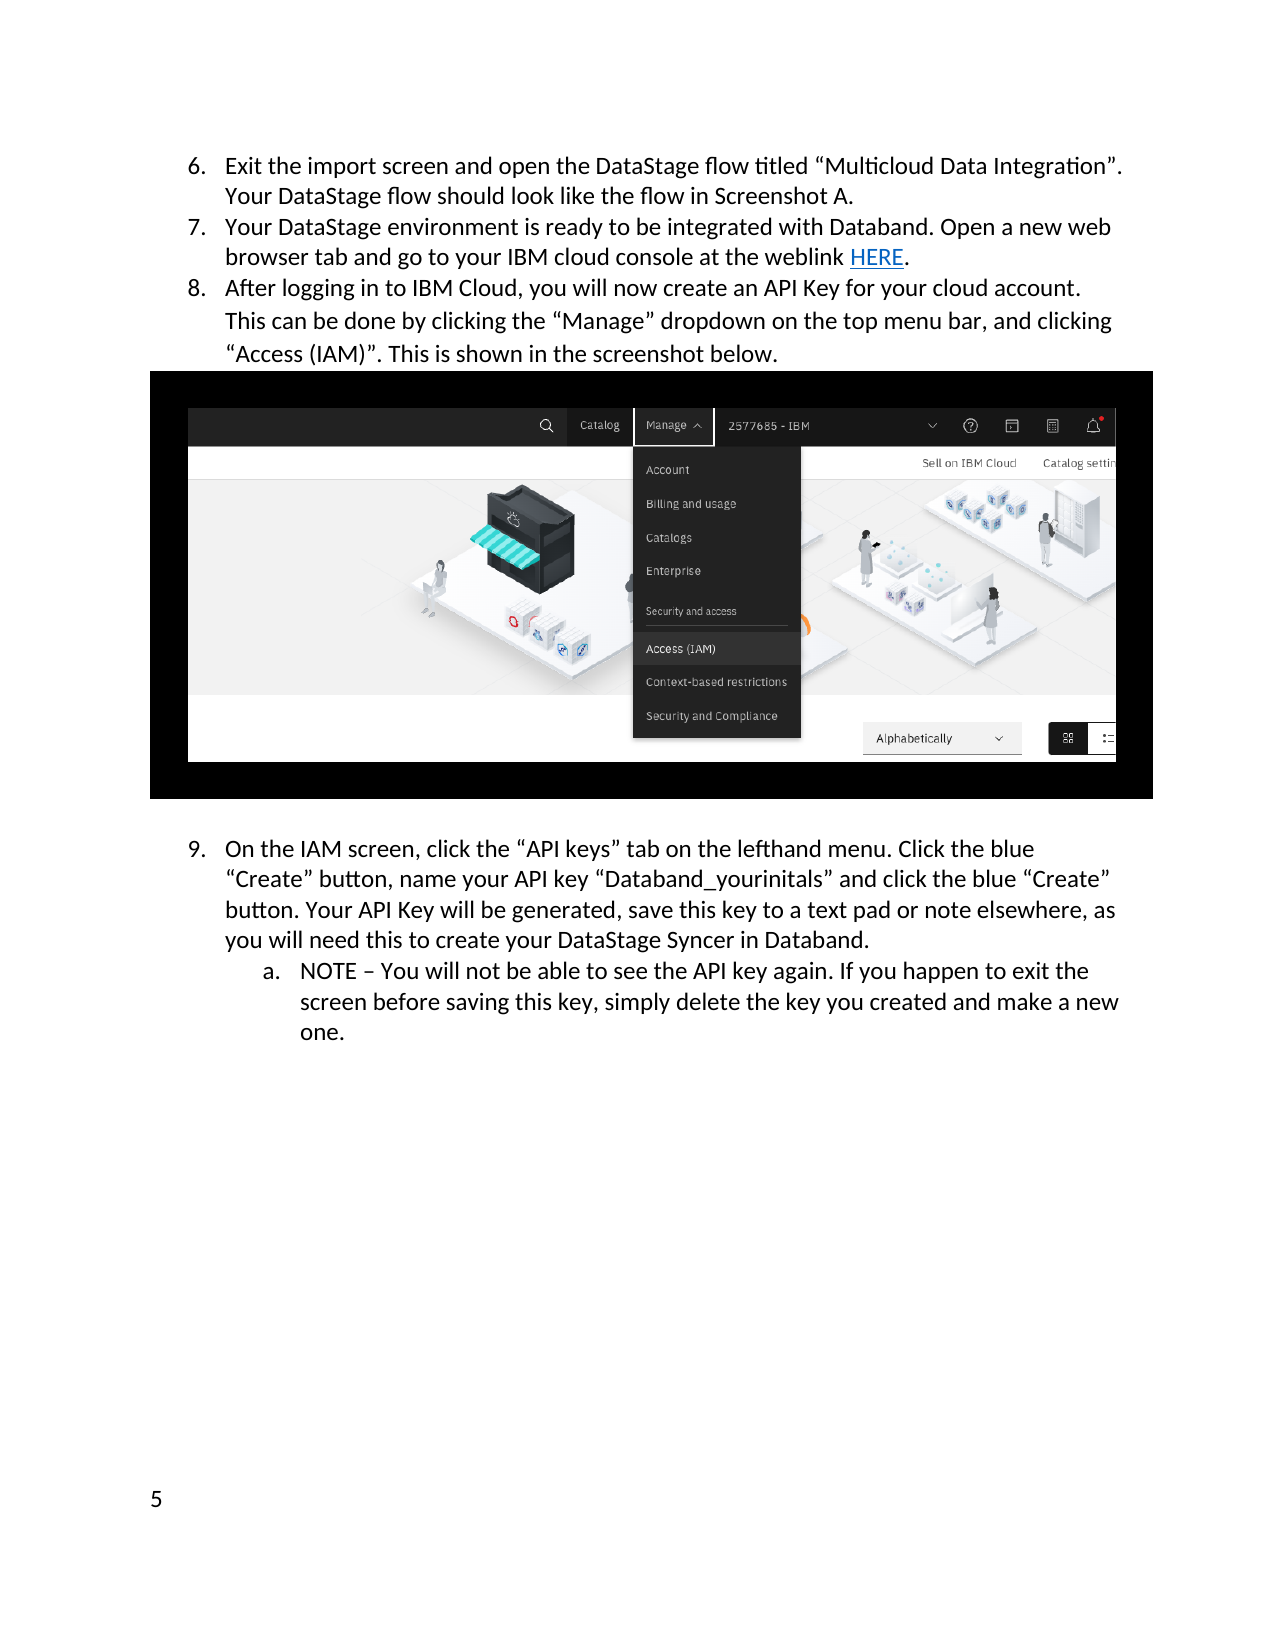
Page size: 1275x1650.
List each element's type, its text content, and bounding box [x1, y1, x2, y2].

list After logging in to IBM Cloud, you will now create an API Key for your cloud account. This can be done by clicking the “Manage” dropdown on the top menu bar, and clicking “Access (IAM)”. This is shown in the screenshot below. [187, 272, 1125, 368]
list On the IAM screen, click the “API keys” tab on the lefthand menu. Click the blue “Create” button, name your API key “Databand_yourinitals” and click the blue “Create” button. Your API Key will be generated, save this key to a text pad or note elsewhere, as you will need this to create your DataStage Syncer in Databand. [187, 833, 1125, 955]
list NOTE – You will not be able to see the API key again. If you happen to exit the screen before saving this key, simply delete the key you created and make a new one. [262, 955, 1125, 1047]
picture [188, 408, 1116, 762]
list Exit the import screen and open the DataStage flow titled “Multicloud Data Integration”. Your DataStage flow should look like the flow in Screenshot A. [187, 150, 1125, 211]
list Your DataStage environment is ready to be integrated with Databand. Open a new web browser tab and go to your IBM cloud console at the weblink HERE. [187, 211, 1125, 272]
